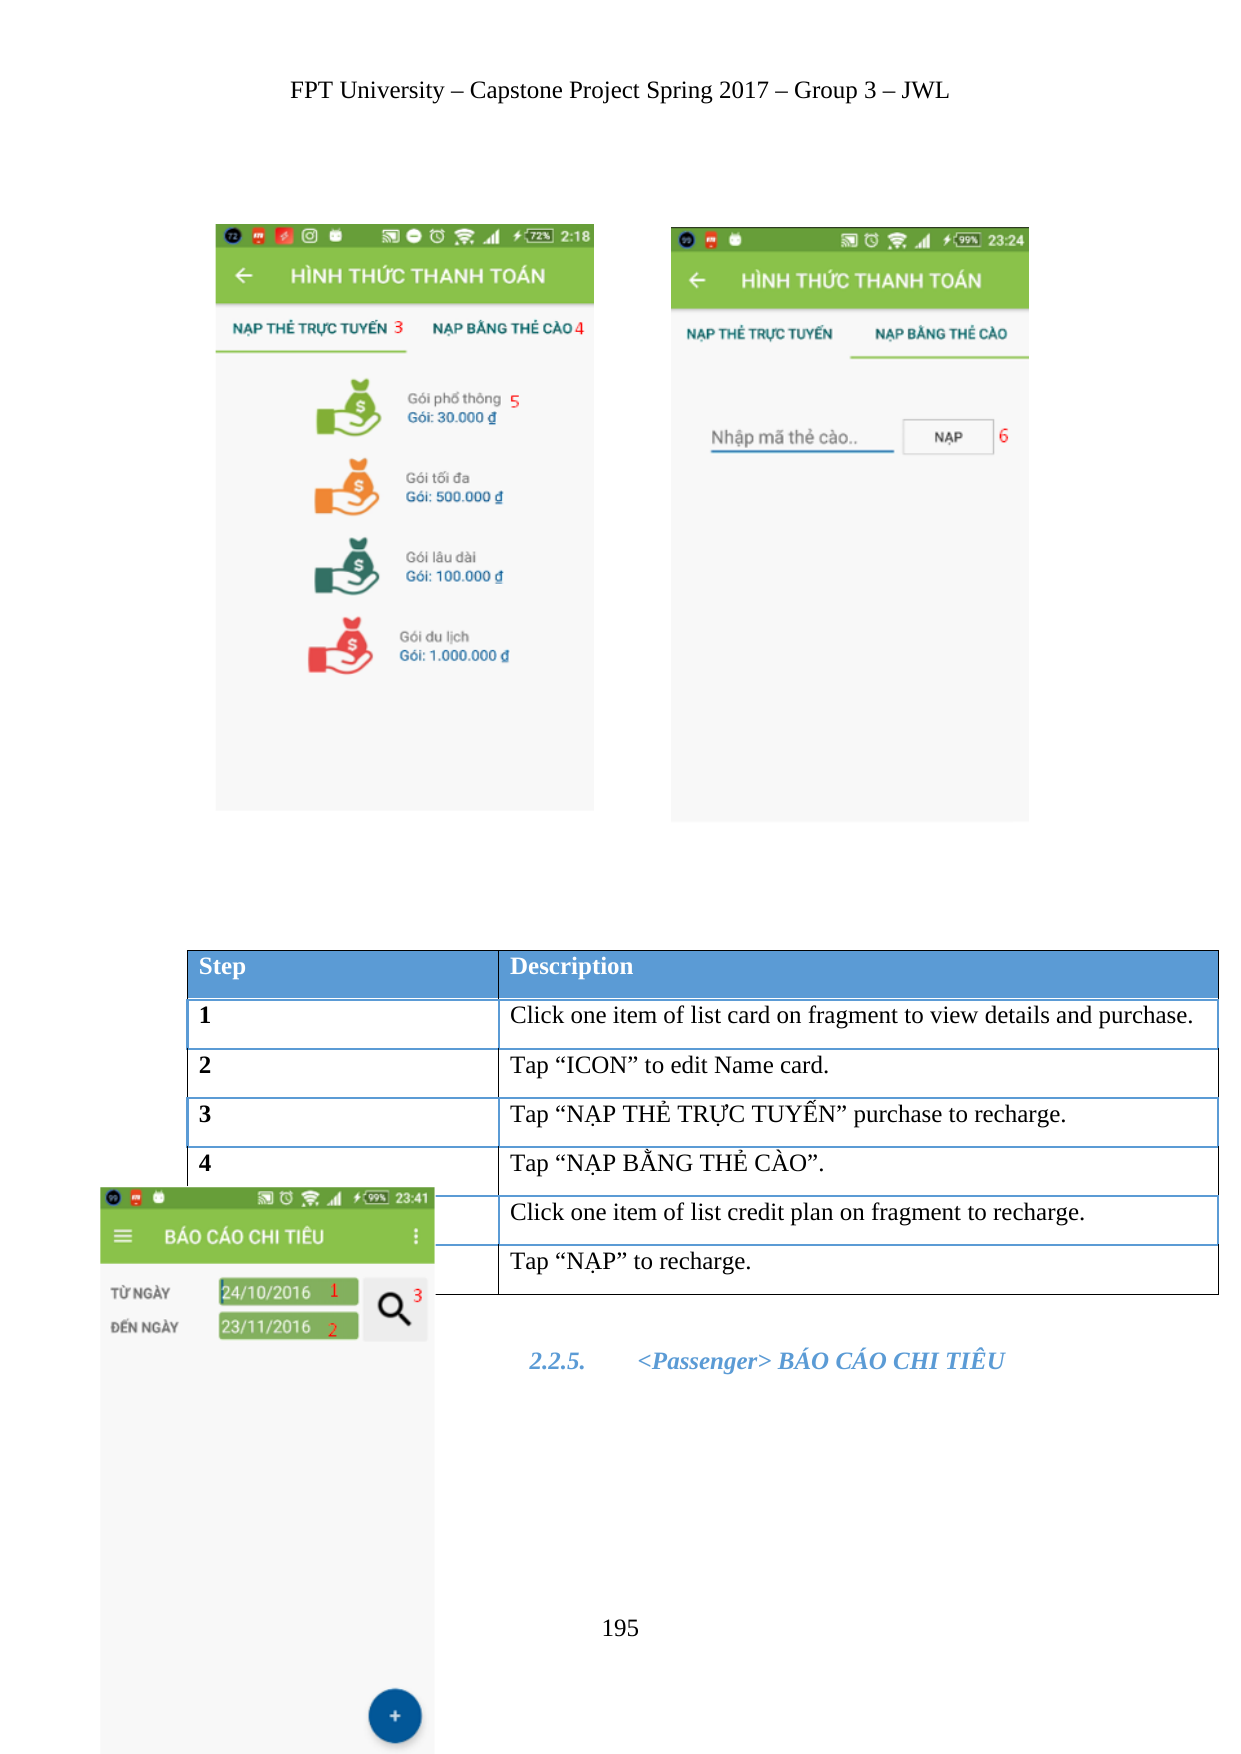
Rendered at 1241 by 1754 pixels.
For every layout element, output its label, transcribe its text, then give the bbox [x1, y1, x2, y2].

picture [671, 227, 1029, 823]
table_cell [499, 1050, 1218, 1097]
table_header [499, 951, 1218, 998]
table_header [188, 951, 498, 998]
picture [215, 224, 594, 818]
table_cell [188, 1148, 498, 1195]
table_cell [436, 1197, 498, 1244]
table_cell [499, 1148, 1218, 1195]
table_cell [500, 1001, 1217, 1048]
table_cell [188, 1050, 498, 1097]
subtitle <Passenger> BÁO CÁO CHI TIÊU [436, 1346, 1053, 1374]
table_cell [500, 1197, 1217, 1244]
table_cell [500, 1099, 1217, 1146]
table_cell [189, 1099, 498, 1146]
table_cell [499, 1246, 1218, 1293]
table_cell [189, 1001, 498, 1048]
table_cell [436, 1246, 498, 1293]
picture [100, 1186, 436, 1754]
